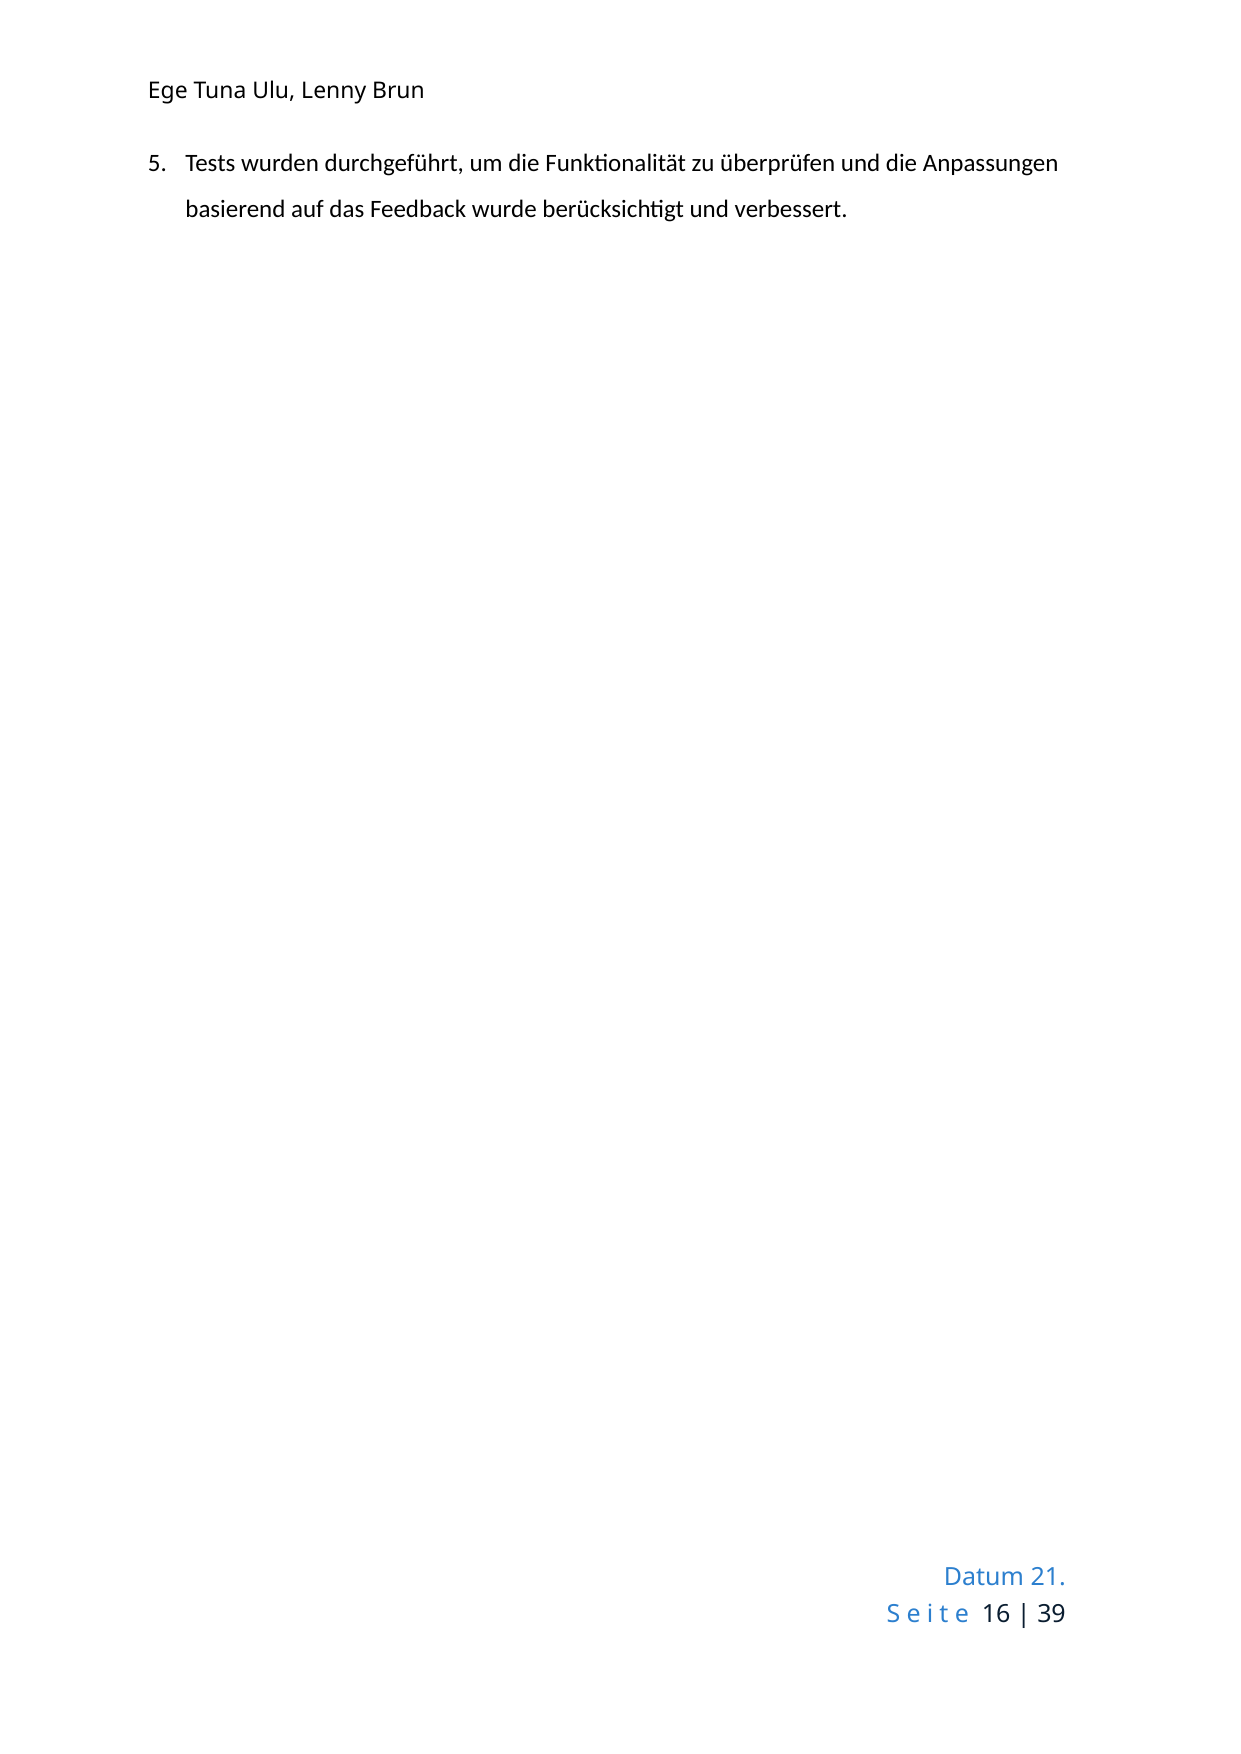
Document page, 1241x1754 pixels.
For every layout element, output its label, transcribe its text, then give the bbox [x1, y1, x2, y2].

list Tests wurden durchgeführt, um die Funktionalität zu überprüfen und die Anpassungen basierend auf das Feedback wurde berücksichtigt und verbessert. [148, 148, 1093, 224]
